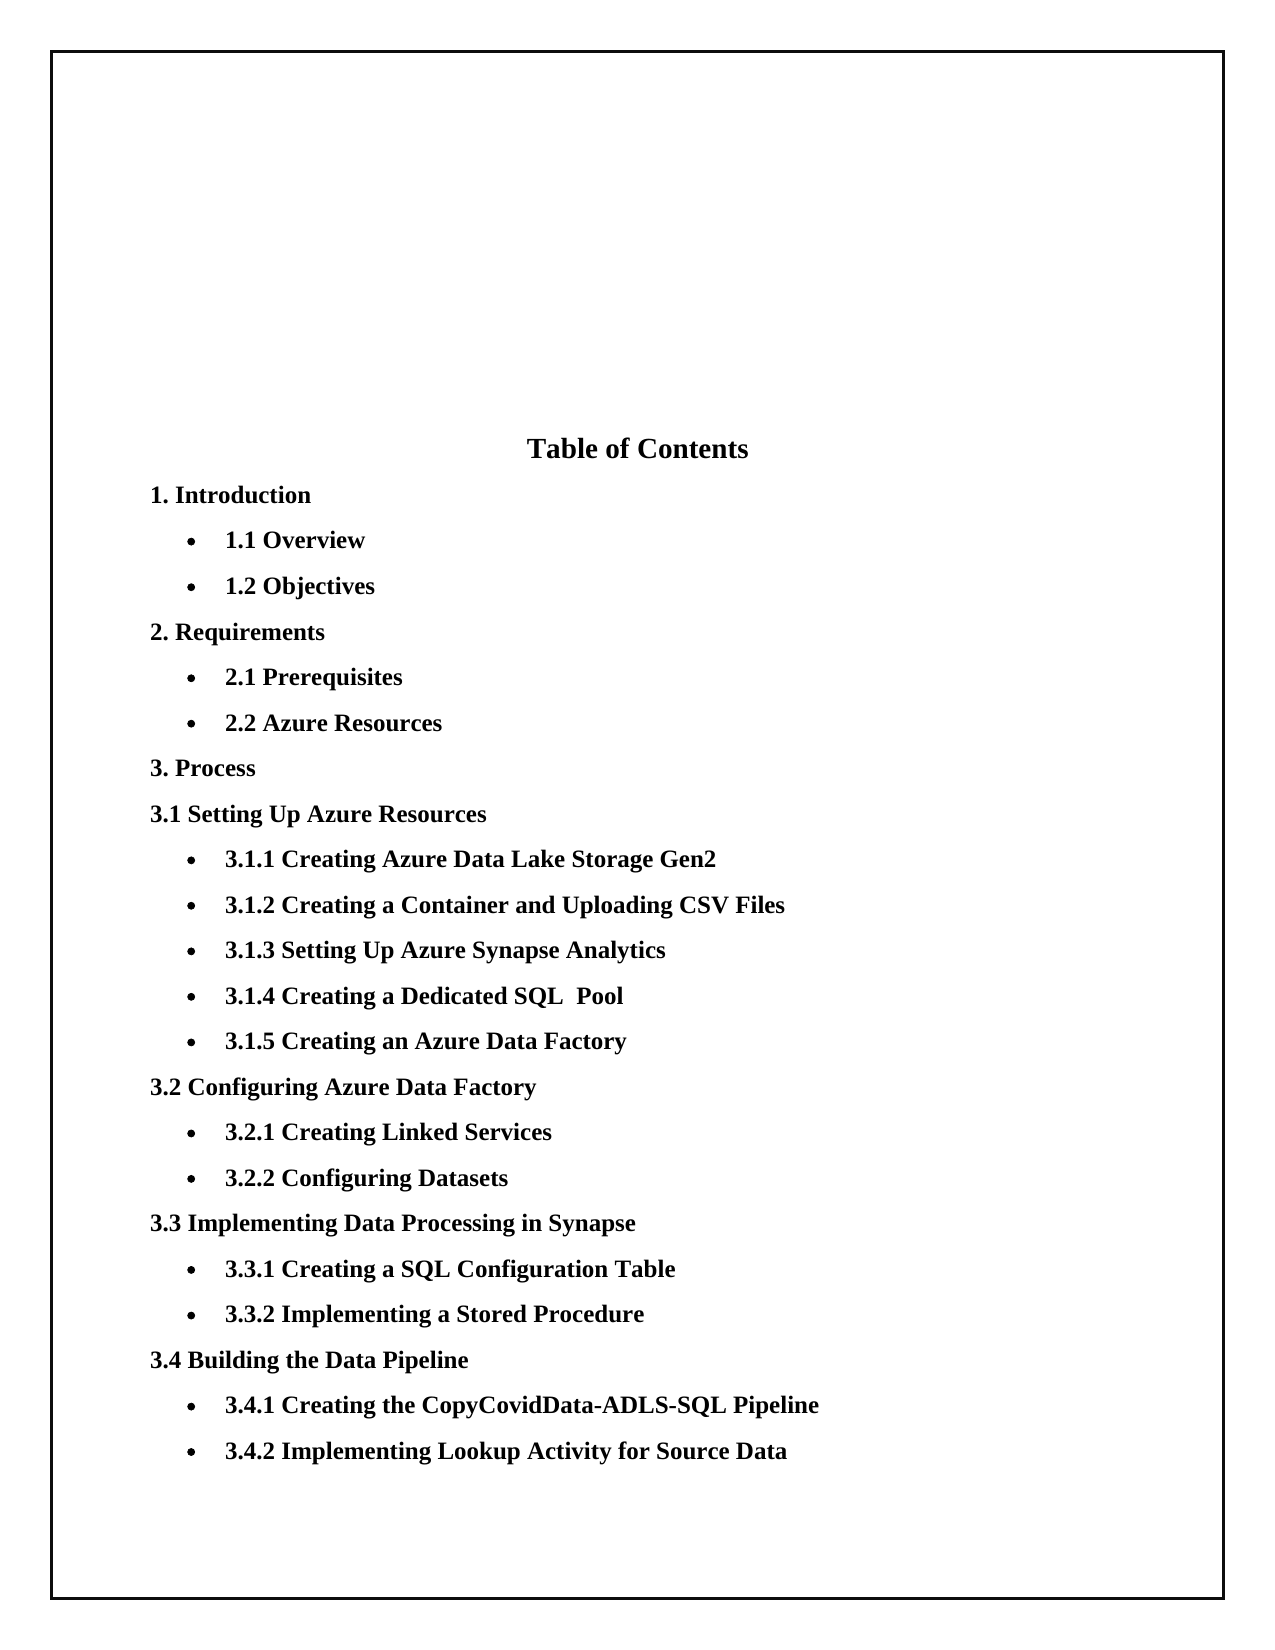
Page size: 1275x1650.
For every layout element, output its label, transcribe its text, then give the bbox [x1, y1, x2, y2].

list 3.1.3 Setting Up Azure Synapse Analytics [187, 935, 1125, 964]
text 3.1 Setting Up Azure Resources [150, 799, 1125, 827]
list 3.1.4 Creating a Dedicated SQL Pool [187, 981, 1125, 1009]
list 1.2 Objectives [187, 571, 1125, 600]
list 3.4.2 Implementing Lookup Activity for Source Data [187, 1436, 1125, 1465]
text 3. Process [150, 753, 1125, 782]
text Table of Contents [150, 431, 1125, 464]
list 3.1.1 Creating Azure Data Lake Storage Gen2 [187, 844, 1125, 873]
list 1.1 Overview [187, 526, 1125, 554]
list 2.1 Prerequisites [187, 662, 1125, 691]
list 3.4.1 Creating the CopyCovidData-ADLS-SQL Pipeline [187, 1391, 1125, 1419]
list 3.3.2 Implementing a Stored Procedure [187, 1299, 1125, 1328]
text 2. Requirements [150, 617, 1125, 645]
list 3.2.2 Configuring Datasets [187, 1163, 1125, 1192]
list 3.1.2 Creating a Container and Uploading CSV Files [187, 890, 1125, 918]
list 2.2 Azure Resources [187, 708, 1125, 736]
text 3.4 Building the Data Pipeline [150, 1345, 1125, 1374]
list 3.2.1 Creating Linked Services [187, 1117, 1125, 1146]
text 3.3 Implementing Data Processing in Synapse [150, 1208, 1125, 1237]
list 3.1.5 Creating an Azure Data Factory [187, 1026, 1125, 1055]
text 3.2 Configuring Azure Data Factory [150, 1072, 1125, 1101]
text 1. Introduction [150, 480, 1125, 509]
list 3.3.1 Creating a SQL Configuration Table [187, 1254, 1125, 1283]
